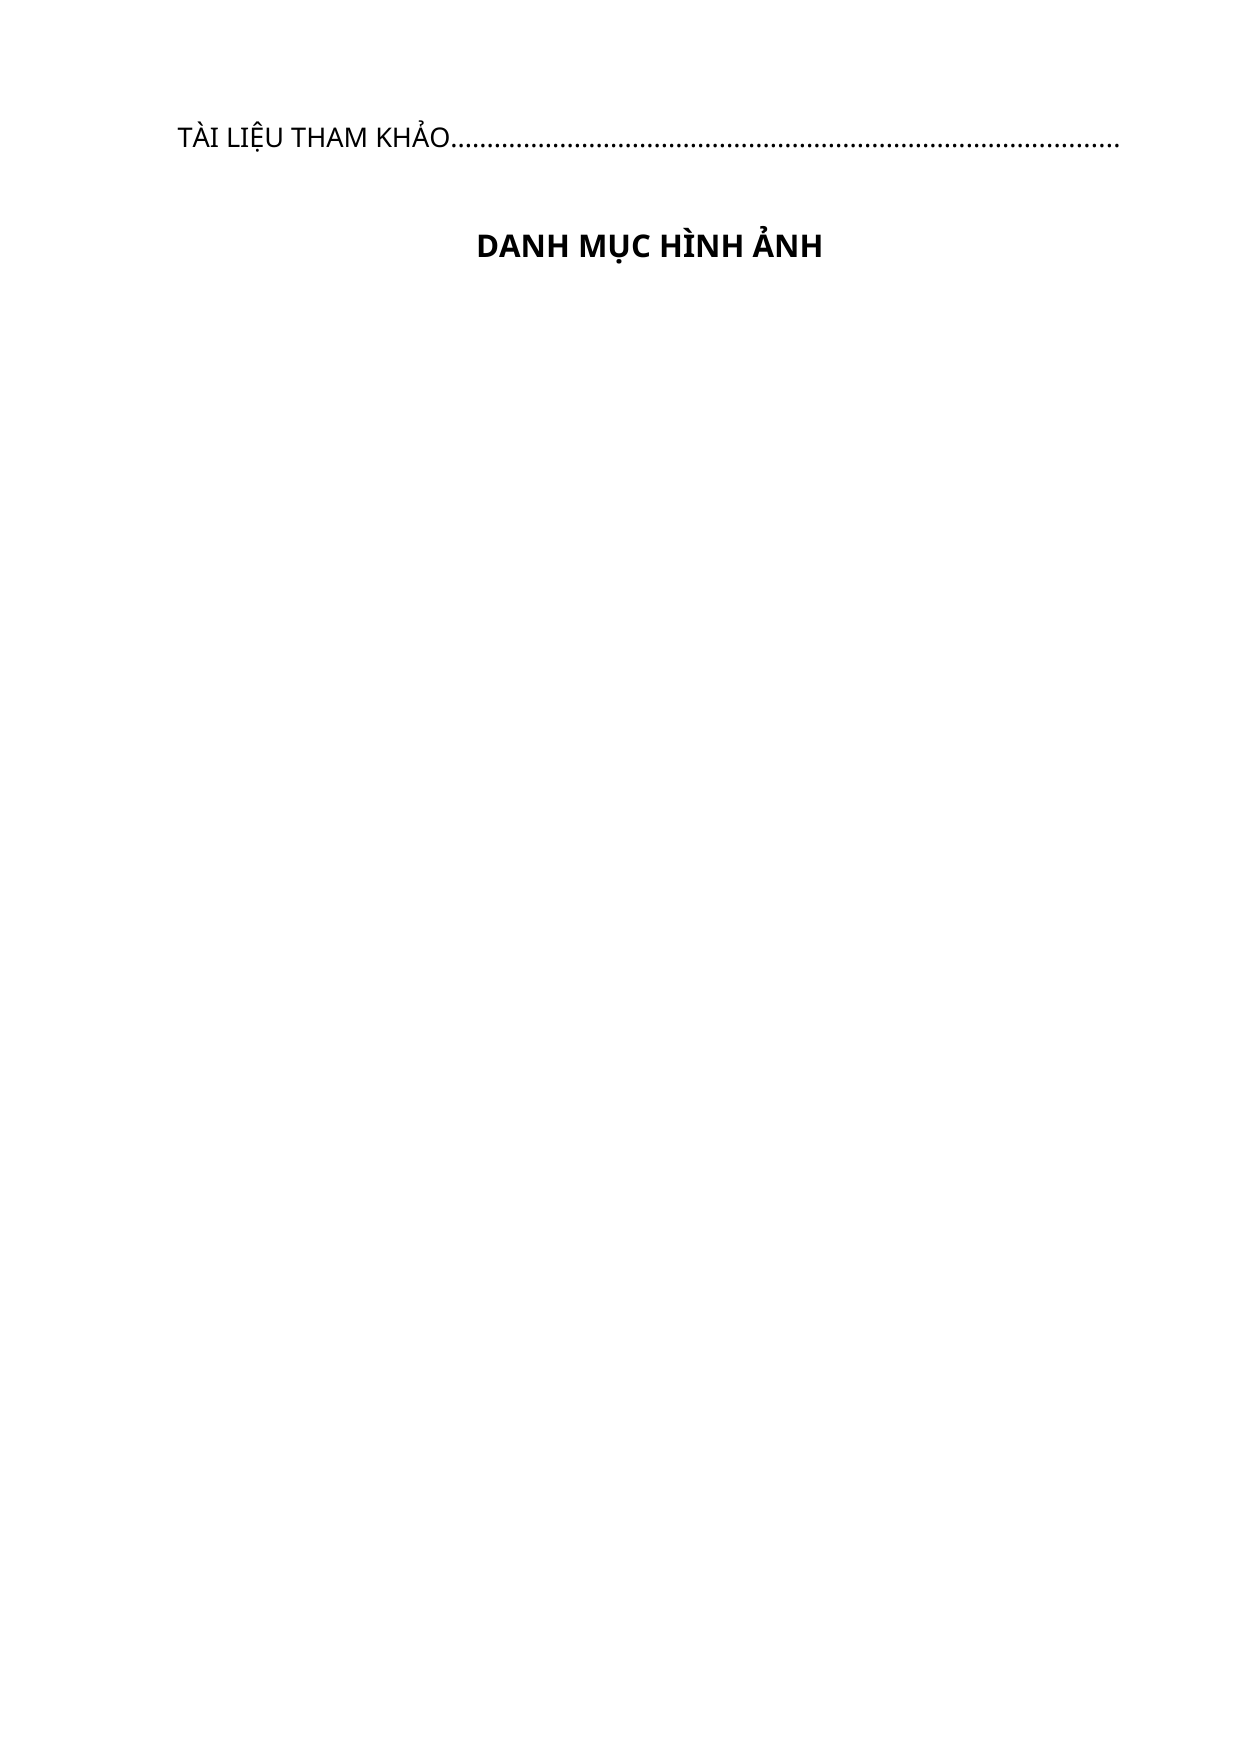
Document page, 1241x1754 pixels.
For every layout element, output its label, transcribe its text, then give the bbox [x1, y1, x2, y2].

subtitle DANH MỤC HÌNH ẢNH [177, 223, 1122, 266]
